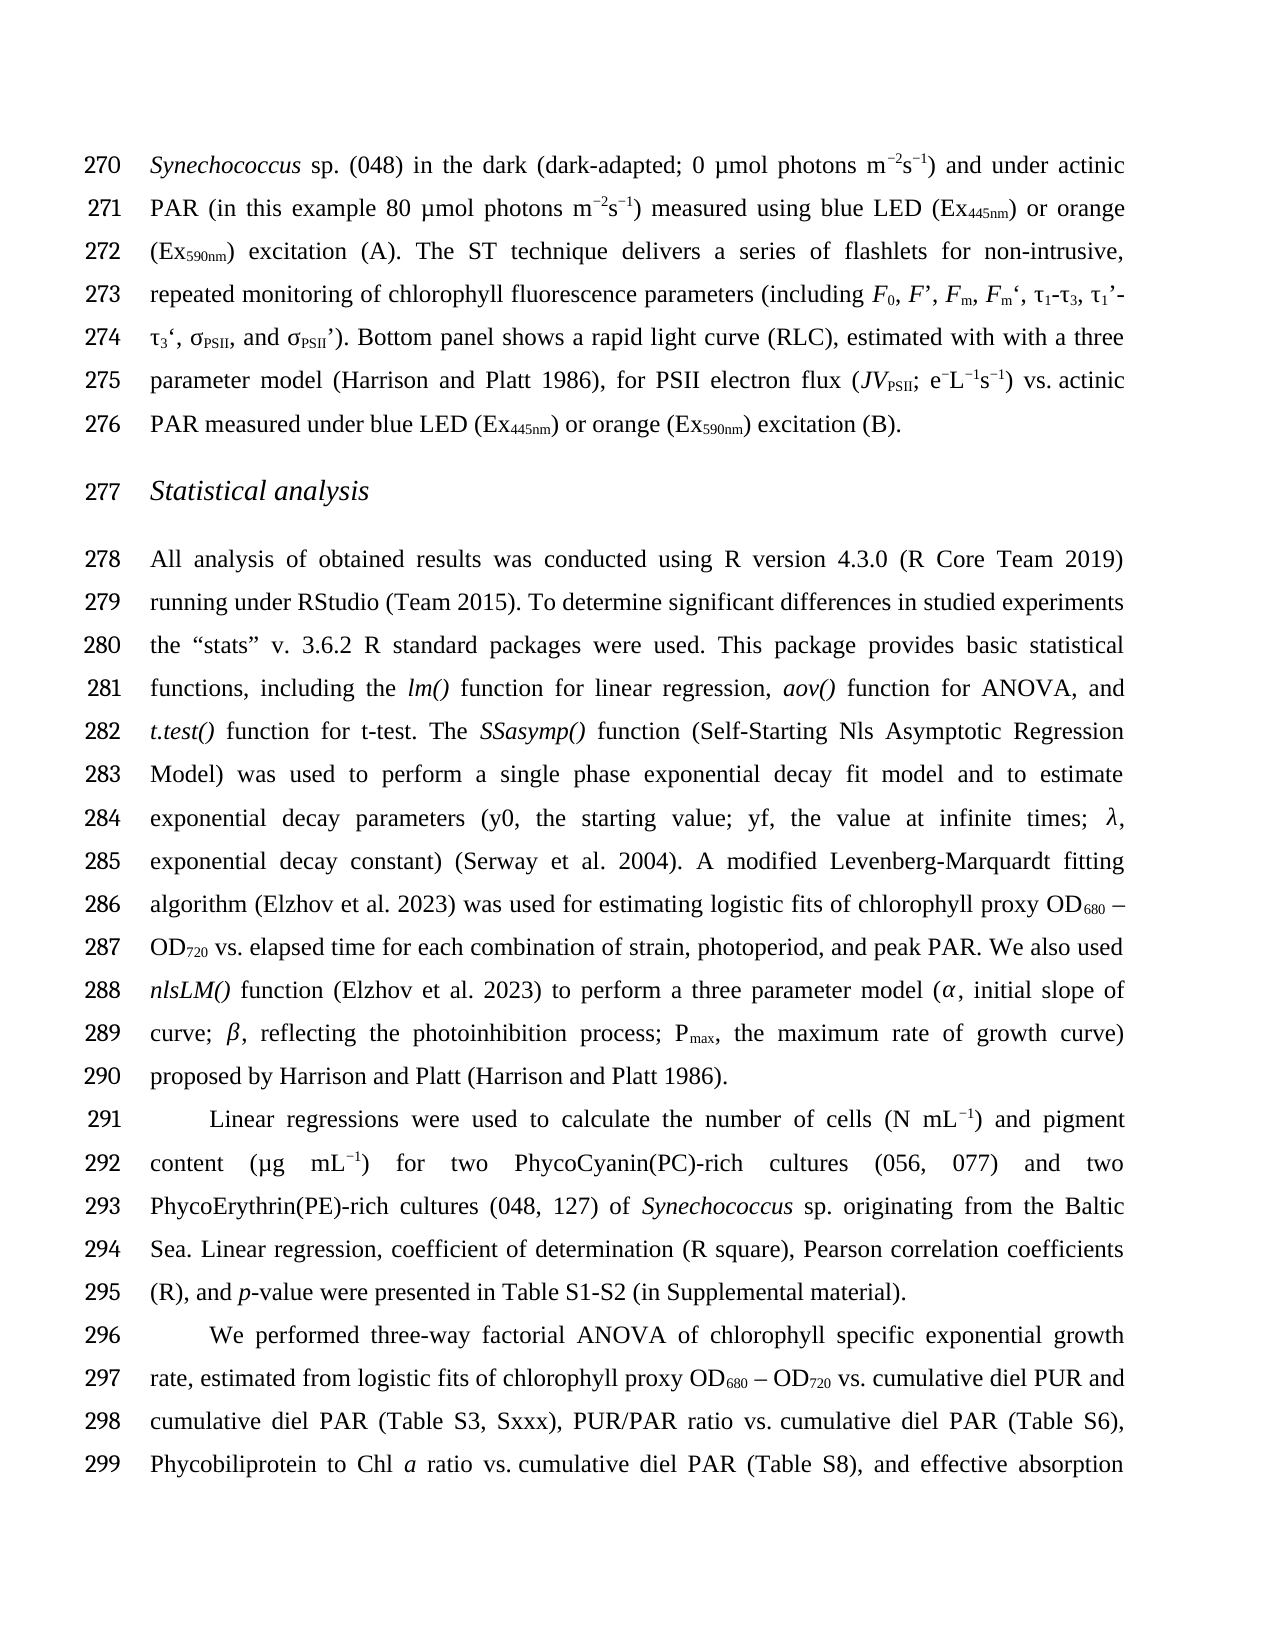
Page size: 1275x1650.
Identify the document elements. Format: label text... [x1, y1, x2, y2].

text Linear regressions were used to calculate the number of cells (N mL−1) and pigment content (µg mL−1) for two PhycoCyanin(PC)-rich cultures (056, 077) and two PhycoErythrin(PE)-rich cultures (048, 127) of Synechococcus sp. originating from the Baltic Sea. Linear regression, coefficient of determination (R square), Pearson correlation coefficients (R), and p-value were presented in Table S1-S2 (in Supplemental material). [150, 1104, 1125, 1306]
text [150, 1320, 1125, 1478]
subtitle Statistical analysis [150, 473, 1125, 506]
text All analysis of obtained results was conducted using R version 4.3.0 (R Core Team 2019) running under RStudio (Team 2015). To determine significant differences in studied experiments the “stats” v. 3.6.2 R standard packages were used. This package provides basic statistical functions, including the lm() function for linear regression, aov() function for ANOVA, and t.test() function for t-test. The SSasymp() function (Self-Starting Nls Asymptotic Regression Model) was used to perform a single phase exponential decay fit model and to estimate exponential decay parameters (y0, the starting value; yf, the value at infinite times; , exponential decay constant) (Serway et al. 2004). A modified Levenberg-Marquardt fitting algorithm (Elzhov et al. 2023) was used for estimating logistic fits of chlorophyll proxy OD680 – OD720 vs. elapsed time for each combination of strain, photoperiod, and peak PAR. We also used nlsLM() function (Elzhov et al. 2023) to perform a three parameter model (, initial slope of curve; , reflecting the photoinhibition process; Pmax, the maximum rate of growth curve) proposed by Harrison and Platt (Harrison and Platt 1986). [150, 544, 1125, 1090]
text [150, 150, 1125, 437]
